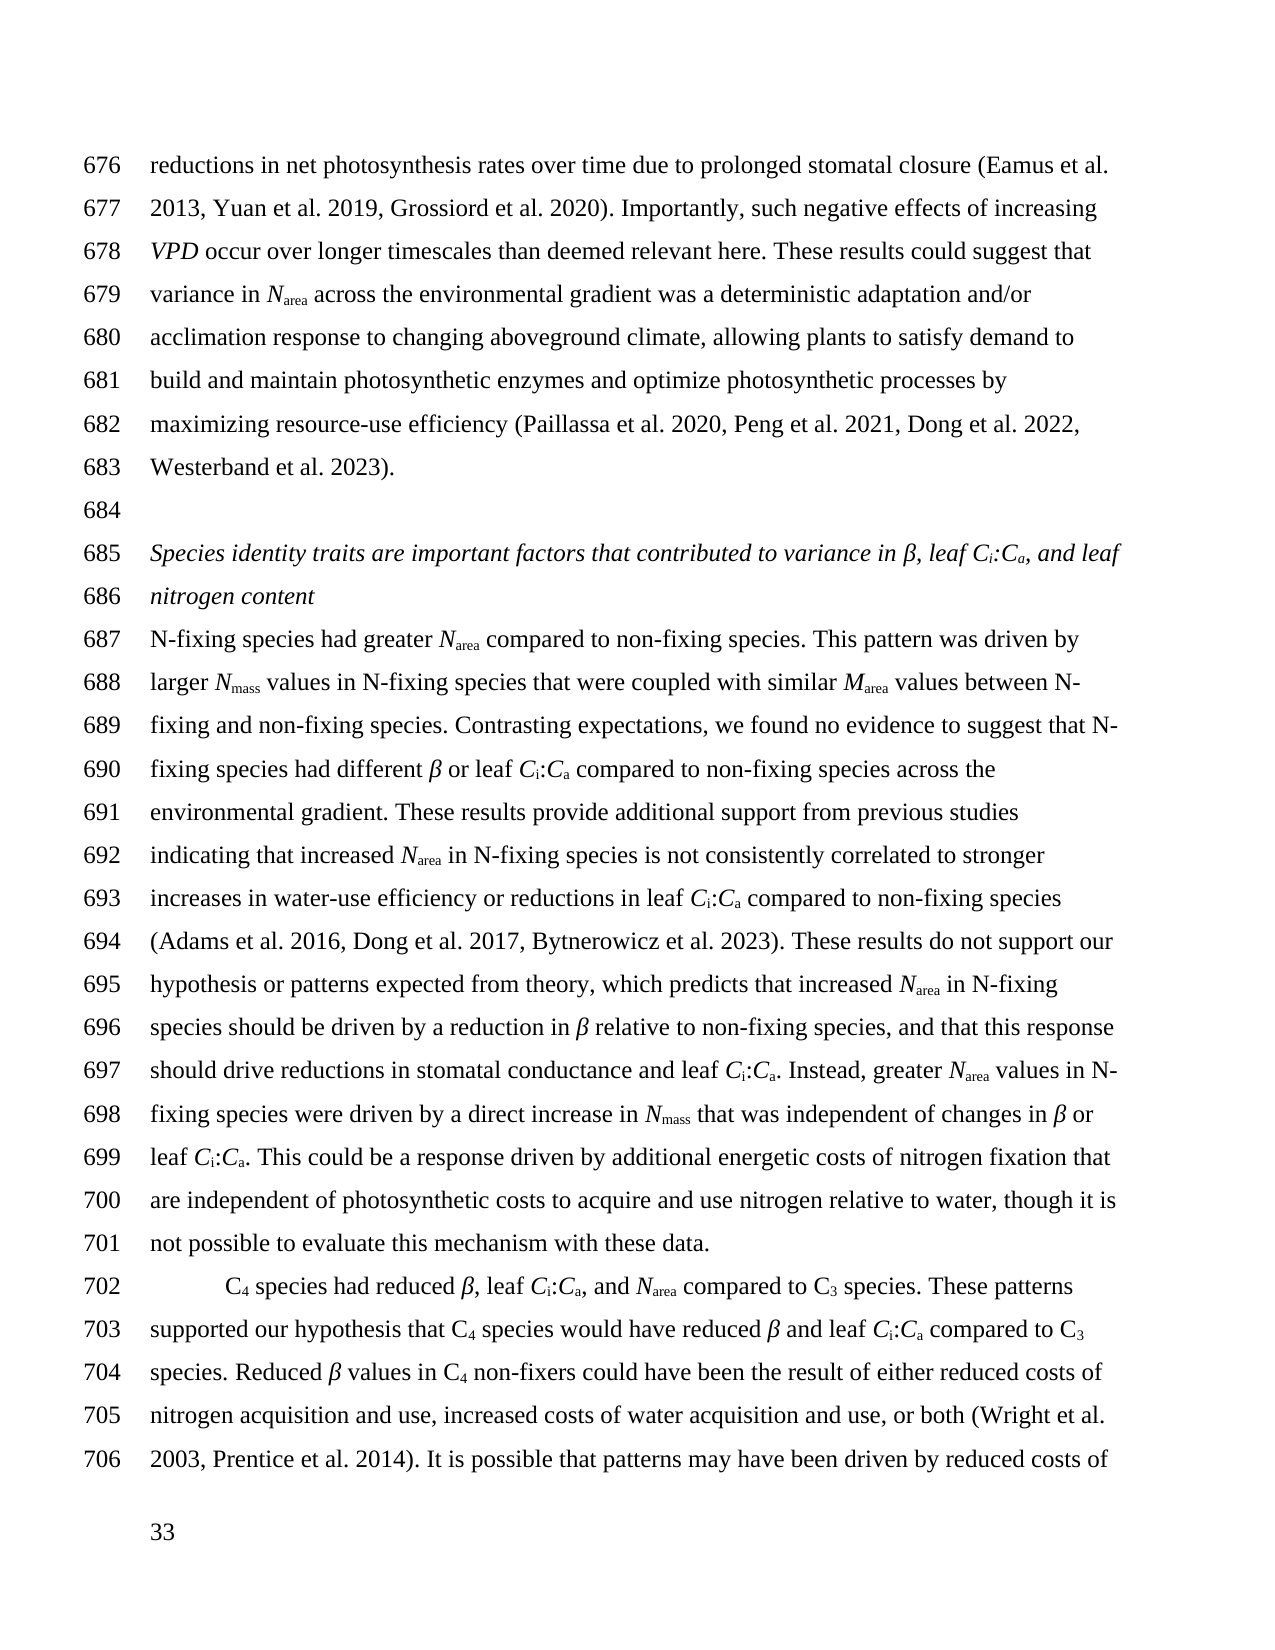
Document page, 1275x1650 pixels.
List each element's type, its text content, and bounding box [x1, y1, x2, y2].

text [150, 150, 1125, 481]
text N-fixing species had greater Narea compared to non-fixing species. This pattern was driven by larger Nmass values in N-fixing species that were coupled with similar Marea values between N-fixing and non-fixing species. Contrasting expectations, we found no evidence to suggest that N-fixing species had different β or leaf Ci:Ca compared to non-fixing species across the environmental gradient. These results provide additional support from previous studies indicating that increased Narea in N-fixing species is not consistently correlated to stronger increases in water-use efficiency or reductions in leaf Ci:Ca compared to non-fixing species (Adams et al. 2016, Dong et al. 2017, Bytnerowicz et al. 2023). These results do not support our hypothesis or patterns expected from theory, which predicts that increased Narea in N-fixing species should be driven by a reduction in β relative to non-fixing species, and that this response should drive reductions in stomatal conductance and leaf Ci:Ca. Instead, greater Narea values in N-fixing species were driven by a direct increase in Nmass that was independent of changes in β or leaf Ci:Ca. This could be a response driven by additional energetic costs of nitrogen fixation that are independent of photosynthetic costs to acquire and use nitrogen relative to water, though it is not possible to evaluate this mechanism with these data. [150, 624, 1125, 1257]
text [150, 1271, 1125, 1472]
text Species identity traits are important factors that contributed to variance in β, leaf Ci:Ca, and leaf nitrogen content [150, 538, 1125, 610]
